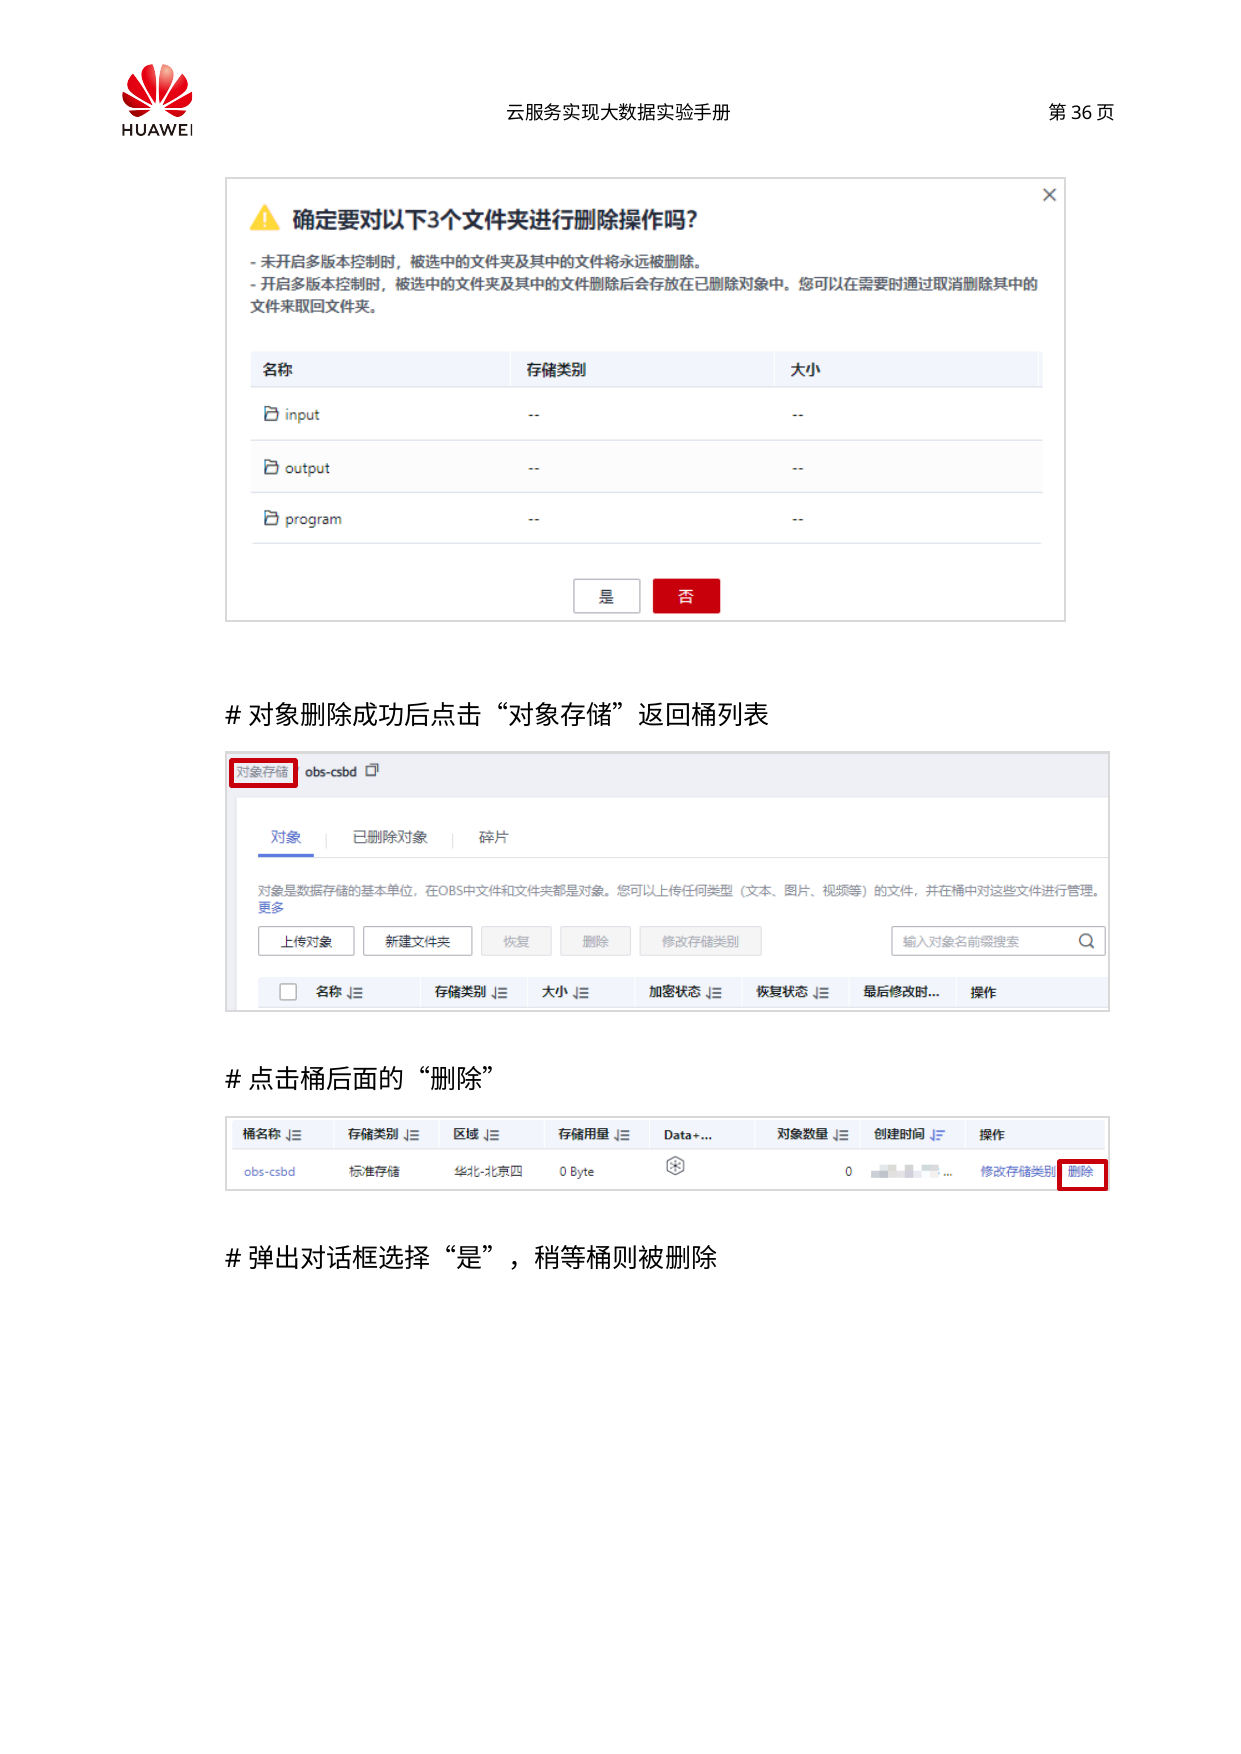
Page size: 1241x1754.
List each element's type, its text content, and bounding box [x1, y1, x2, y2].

text # 点击桶后面的“删除” [224, 1058, 1122, 1096]
text # 对象删除成功后点击“对象存储”返回桶列表 [224, 694, 1122, 732]
picture [122, 64, 193, 136]
picture [1062, 1164, 1104, 1187]
picture [227, 179, 1064, 620]
picture [227, 1118, 1108, 1189]
text # 弹出对话框选择“是”，稍等桶则被删除 [224, 1237, 1122, 1275]
picture [227, 754, 1108, 1010]
